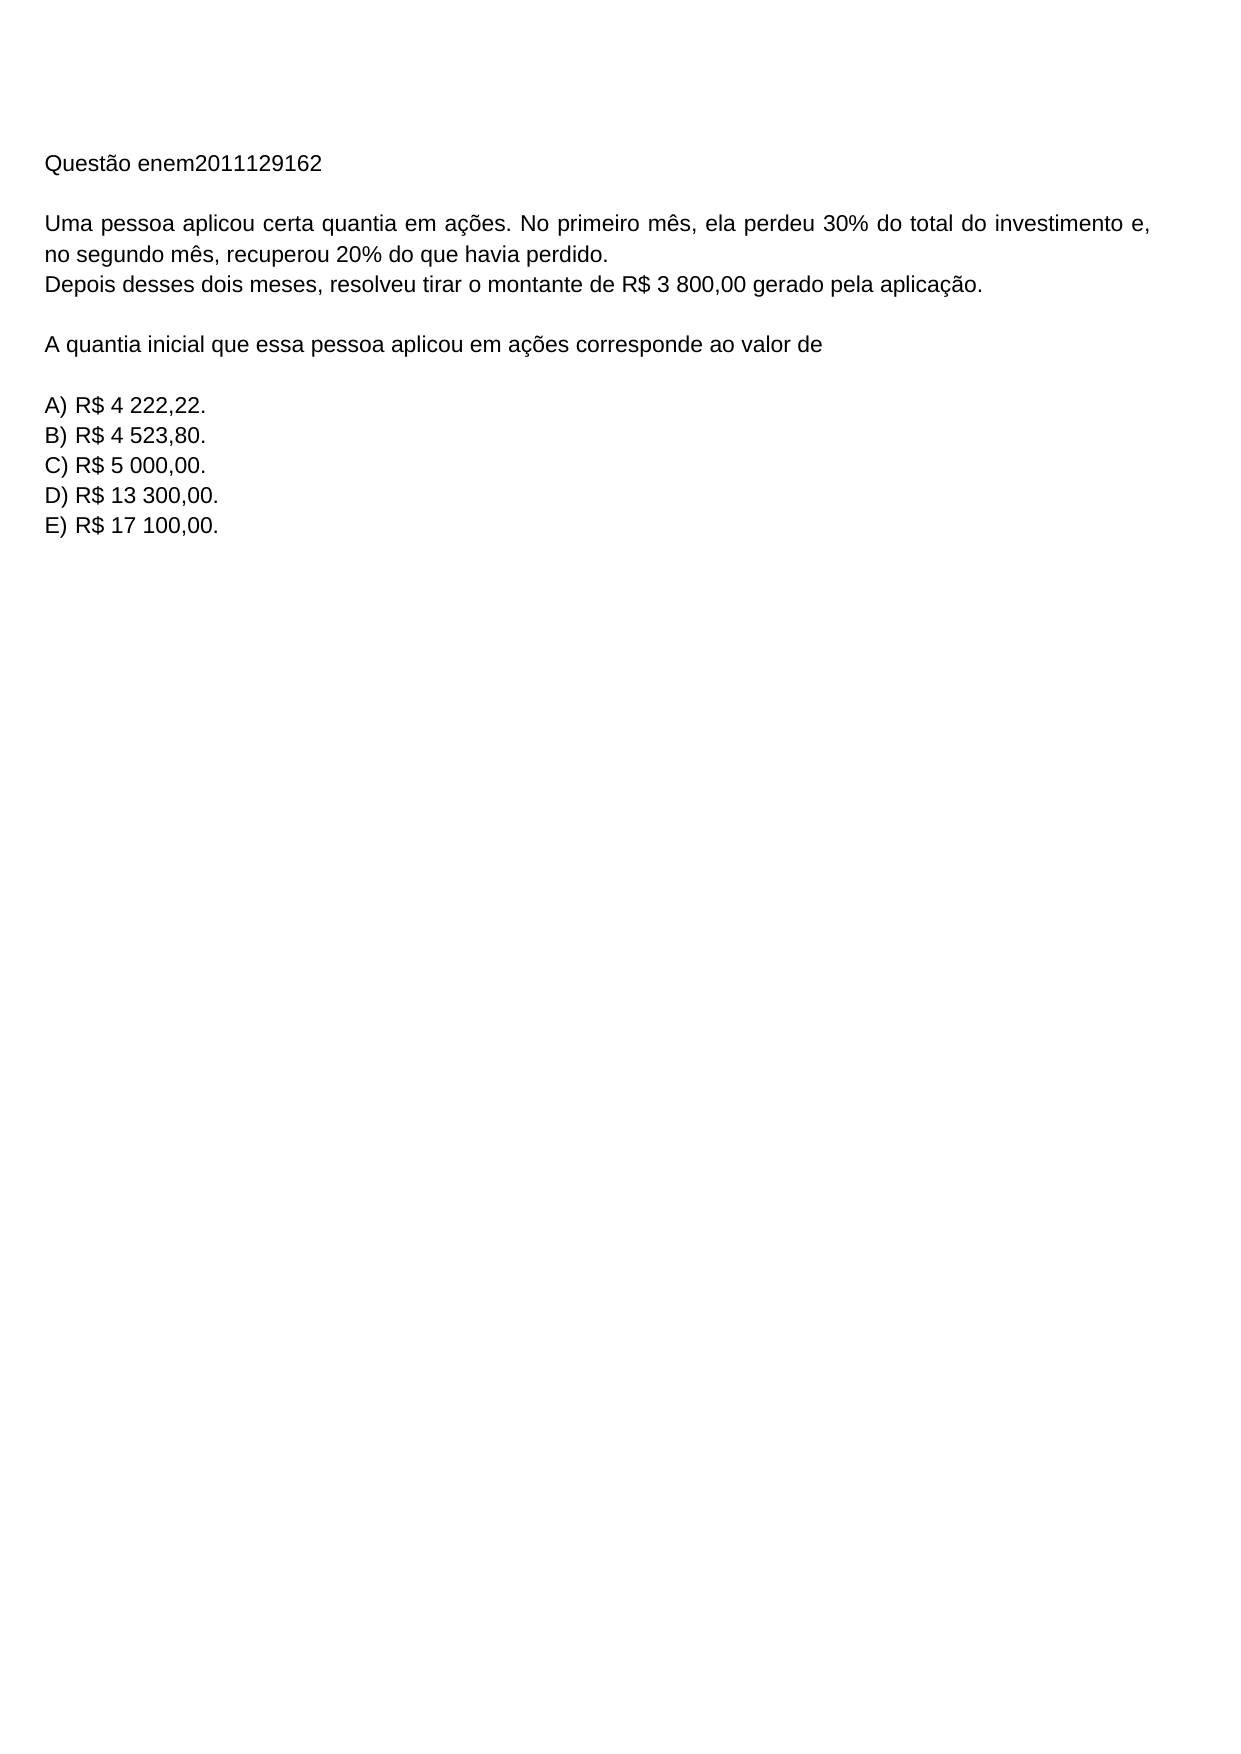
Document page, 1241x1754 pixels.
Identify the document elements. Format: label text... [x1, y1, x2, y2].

list R$ 5 000,00. [44, 452, 1151, 478]
text A quantia inicial que essa pessoa aplicou em ações corresponde ao valor de [44, 331, 1151, 358]
list R$ 13 300,00. [44, 482, 1151, 509]
text Uma pessoa aplicou certa quantia em ações. No primeiro mês, ela perdeu 30% do total do investimento e, no segundo mês, recuperou 20% do que havia perdido. [44, 210, 1151, 267]
list R$ 4 523,80. [44, 422, 1151, 448]
text Questão enem2011129162 [44, 150, 1151, 176]
list R$ 4 222,22. [44, 392, 1151, 418]
text Depois desses dois meses, resolveu tirar o montante de R$ 3 800,00 gerado pela aplicação. [44, 271, 1151, 297]
list R$ 17 100,00. [44, 512, 1151, 539]
